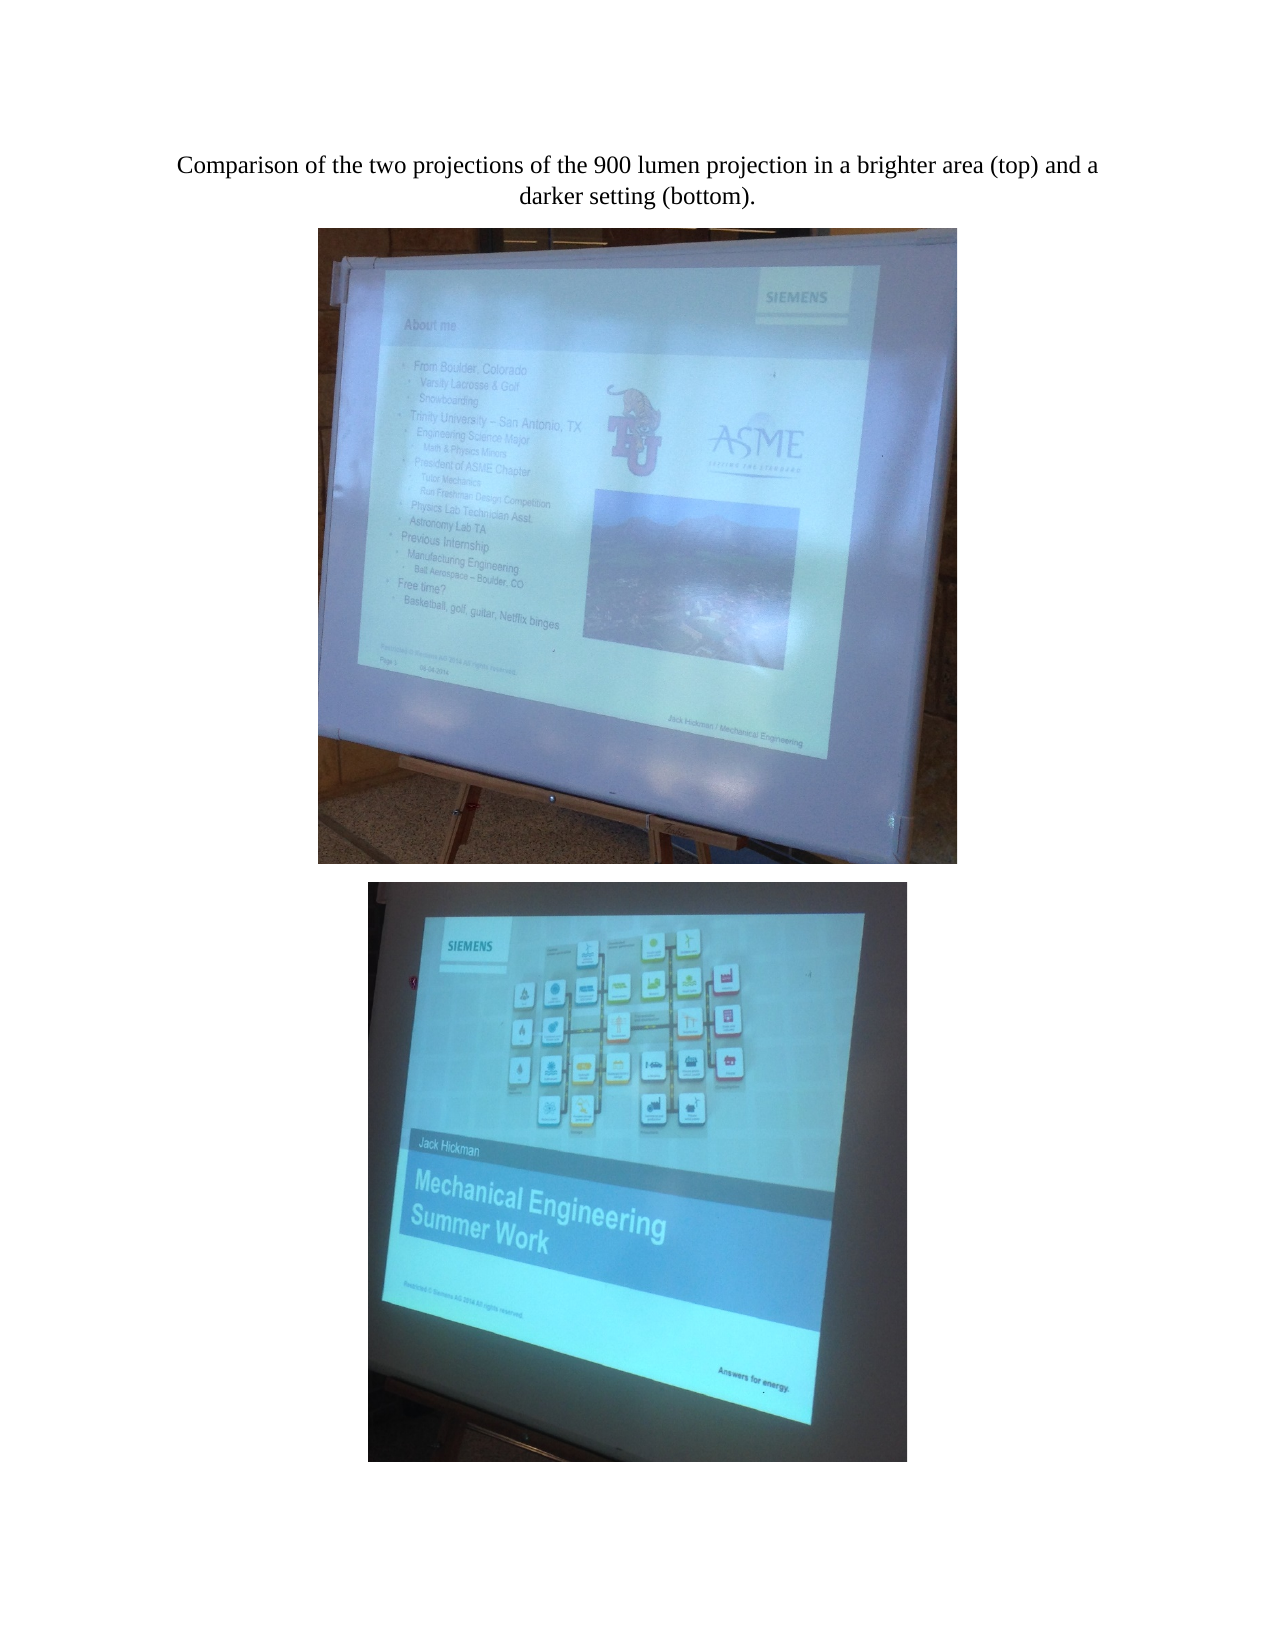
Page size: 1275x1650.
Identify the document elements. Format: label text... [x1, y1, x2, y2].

text Comparison of the two projections of the 900 lumen projection in a brighter area (top) and a darker setting (bottom). [150, 150, 1125, 210]
picture [318, 228, 958, 864]
picture [368, 882, 908, 1462]
